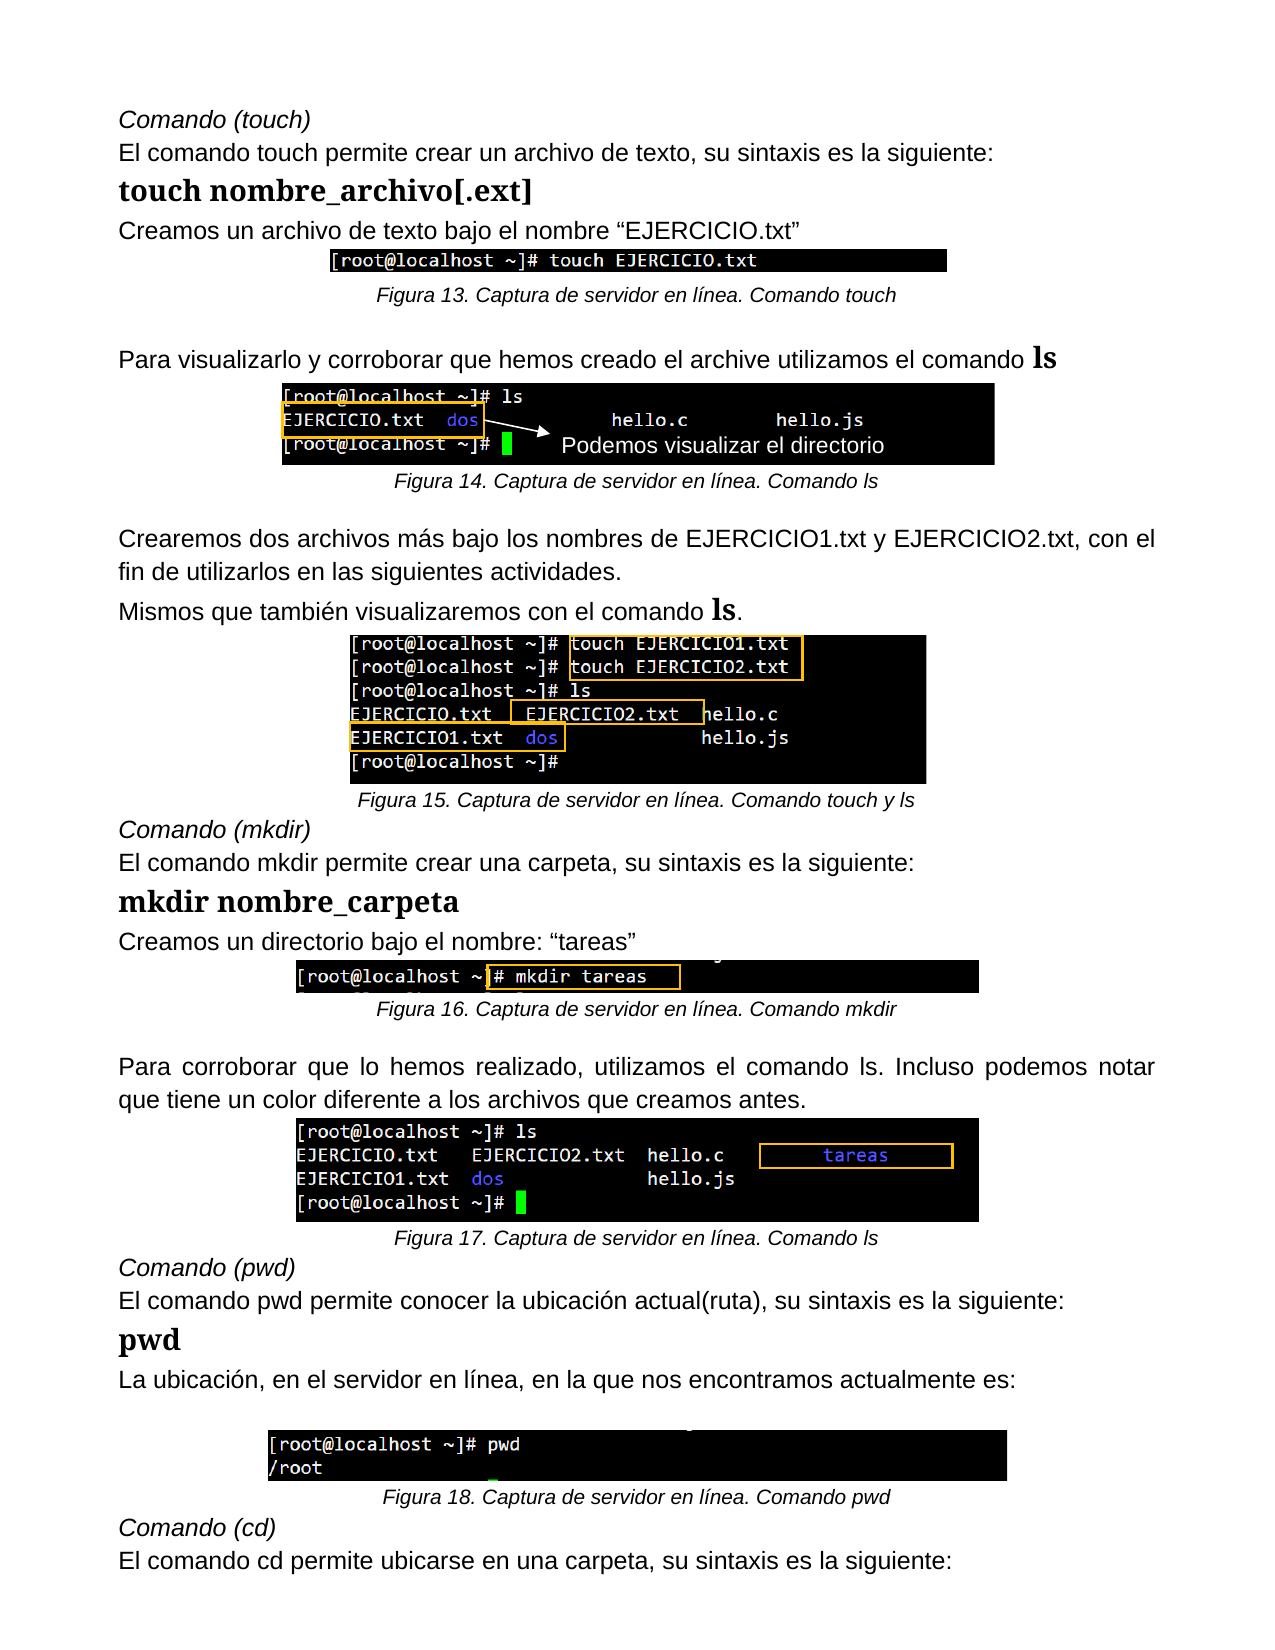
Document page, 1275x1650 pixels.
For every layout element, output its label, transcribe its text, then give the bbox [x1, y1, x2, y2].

text El comando touch permite crear un archivo de texto, su sintaxis es la siguiente: [118, 138, 1157, 166]
picture [328, 249, 947, 272]
text Figura 16. Captura de servidor en línea. Comando mkdir [118, 997, 1157, 1021]
text La ubicación, en el servidor en línea, en la que nos encontramos actualmente es: [118, 1365, 1157, 1393]
text Creamos un archivo de texto bajo el nombre “EJERCICIO.txt” [118, 216, 1157, 245]
picture [296, 960, 979, 993]
text Para visualizarlo y corroborar que hemos creado el archive utilizamos el comando ls [118, 337, 1157, 377]
text Crearemos dos archivos más bajo los nombres de EJERCICIO1.txt y EJERCICIO2.txt, con el fin de utilizarlos en las siguientes actividades. [118, 523, 1157, 585]
picture [296, 1118, 979, 1222]
text Comando (mkdir) [118, 815, 1157, 844]
text El comando mkdir permite crear una carpeta, su sintaxis es la siguiente: [118, 848, 1157, 877]
text Creamos un directorio bajo el nombre: “tareas” [118, 927, 1157, 956]
text Mismos que también visualizaremos con el comando ls. [118, 589, 1157, 629]
text Para corroborar que lo hemos realizado, utilizamos el comando ls. Incluso podemos notar que tiene un color diferente a los archivos que creamos antes. [118, 1052, 1157, 1114]
text Figura 14. Captura de servidor en línea. Comando ls [118, 468, 1157, 492]
picture [280, 383, 995, 465]
text mkdir nombre_carpeta [118, 881, 1157, 921]
picture [268, 1430, 1008, 1481]
picture [348, 635, 927, 784]
text Figura 13. Captura de servidor en línea. Comando touch [118, 282, 1157, 306]
text Figura 15. Captura de servidor en línea. Comando touch y ls [118, 788, 1157, 812]
text El comando cd permite ubicarse en una carpeta, su sintaxis es la siguiente: [118, 1546, 1157, 1574]
text pwd [118, 1319, 1157, 1359]
text Comando (touch) [118, 105, 1157, 133]
text Comando (pwd) [118, 1253, 1157, 1282]
text Figura 17. Captura de servidor en línea. Comando ls [118, 1226, 1157, 1249]
text touch nombre_archivo[.ext] [118, 171, 1157, 210]
text Figura 18. Captura de servidor en línea. Comando pwd [118, 1485, 1157, 1509]
text El comando pwd permite conocer la ubicación actual(ruta), su sintaxis es la siguiente: [118, 1286, 1157, 1315]
text Comando (cd) [118, 1513, 1157, 1541]
picture [571, 637, 801, 679]
